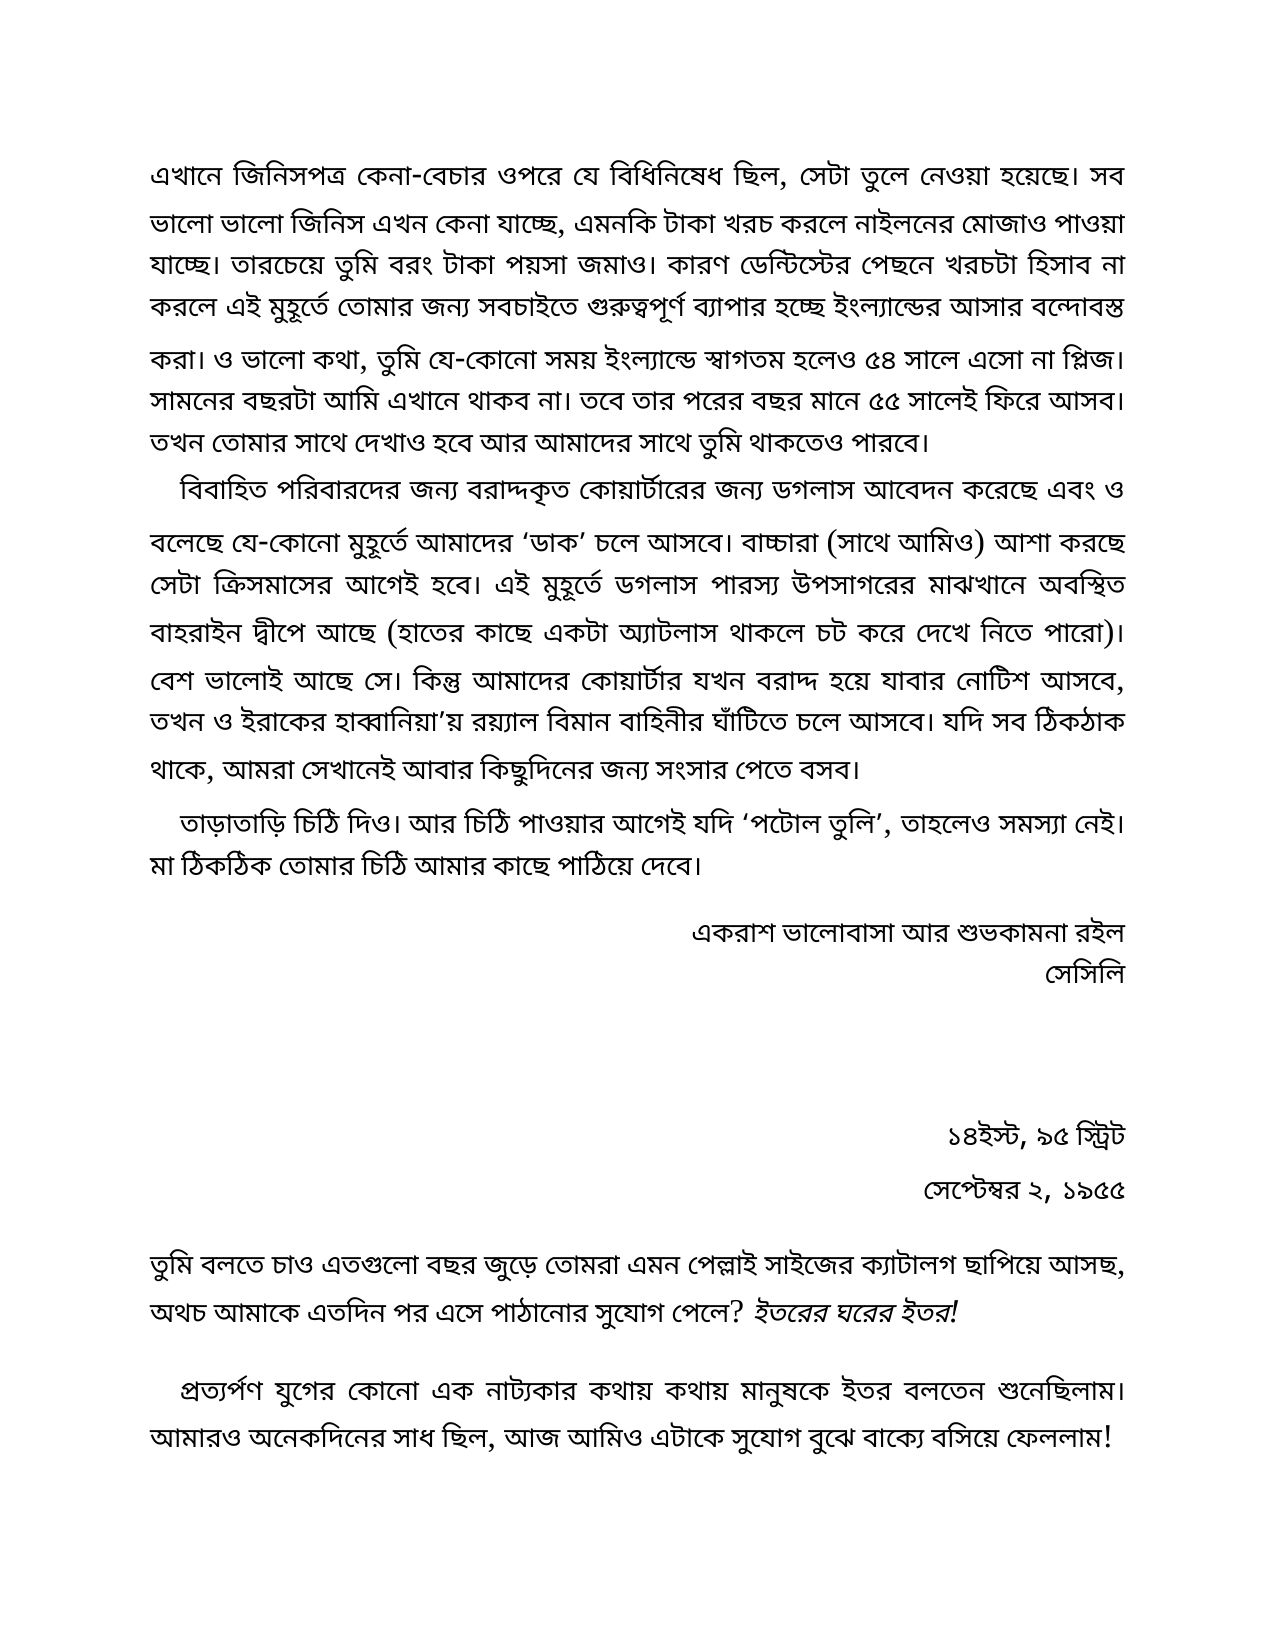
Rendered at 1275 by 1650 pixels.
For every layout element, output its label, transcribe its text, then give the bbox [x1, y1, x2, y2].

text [150, 150, 1125, 463]
text সেপ্টেম্বর ২, ১৯৫৫ [150, 1163, 1125, 1210]
text সেসিলি [150, 959, 1125, 995]
text বিবাহিত পরিবারদের জন্য বরাদ্দকৃত কোয়ার্টারের জন্য ডগলাস আবেদন করেছে এবং ও বলেছে যে-কোনো মুহূর্তে আমাদের ‘ডাক’ চলে আসবে। বাচ্চারা (সাথে আমিও) আশা করছে সেটা ক্রিসমাসের আগেই হবে। এই মুহূর্তে ডগলাস পারস্য উপসাগরের মাঝখানে অবস্থিত বাহরাইন দ্বীপে আছে (হাতের কাছে একটা অ্যাটলাস থাকলে চট করে দেখে নিতে পারো)। বেশ ভালোই আছে সে। কিন্তু আমাদের কোয়ার্টার যখন বরাদ্দ হয়ে যাবার নোটিশ আসবে, তখন ও ইরাকের হাব্বানিয়া’য় রয়্যাল বিমান বাহিনীর ঘাঁটিতে চলে আসবে। যদি সব ঠিকঠাক থাকে, আমরা সেখানেই আবার কিছুদিনের জন্য সংসার পেতে বসব। [150, 474, 1125, 790]
text তুমি বলতে চাও এতগুলো বছর জুড়ে তোমরা এমন পেল্লাই সাইজের ক্যাটালগ ছাপিয়ে আসছ, অথচ আমাকে এতদিন পর এসে পাঠানোর সুযোগ পেলে? ইতরের ঘরের ইতর! [150, 1243, 1125, 1333]
text একরাশ ভালোবাসা আর শুভকামনা রইল [150, 917, 1125, 953]
text ১৪ইস্ট, ৯৫ স্ট্রিট [150, 1110, 1125, 1156]
text প্রত্যর্পণ যুগের কোনো এক নাট্যকার কথায় কথায় মানুষকে ইতর বলতেন শুনেছিলাম। আমারও অনেকদিনের সাধ ছিল, আজ আমিও এটাকে সুযোগ বুঝে বাক্যে বসিয়ে ফেললাম! [150, 1375, 1125, 1459]
text তাড়াতাড়ি চিঠি দিও। আর চিঠি পাওয়ার আগেই যদি ‘পটোল তুলি’, তাহলেও সমস্যা নেই। মা ঠিকঠিক তোমার চিঠি আমার কাছে পাঠিয়ে দেবে। [150, 803, 1125, 886]
